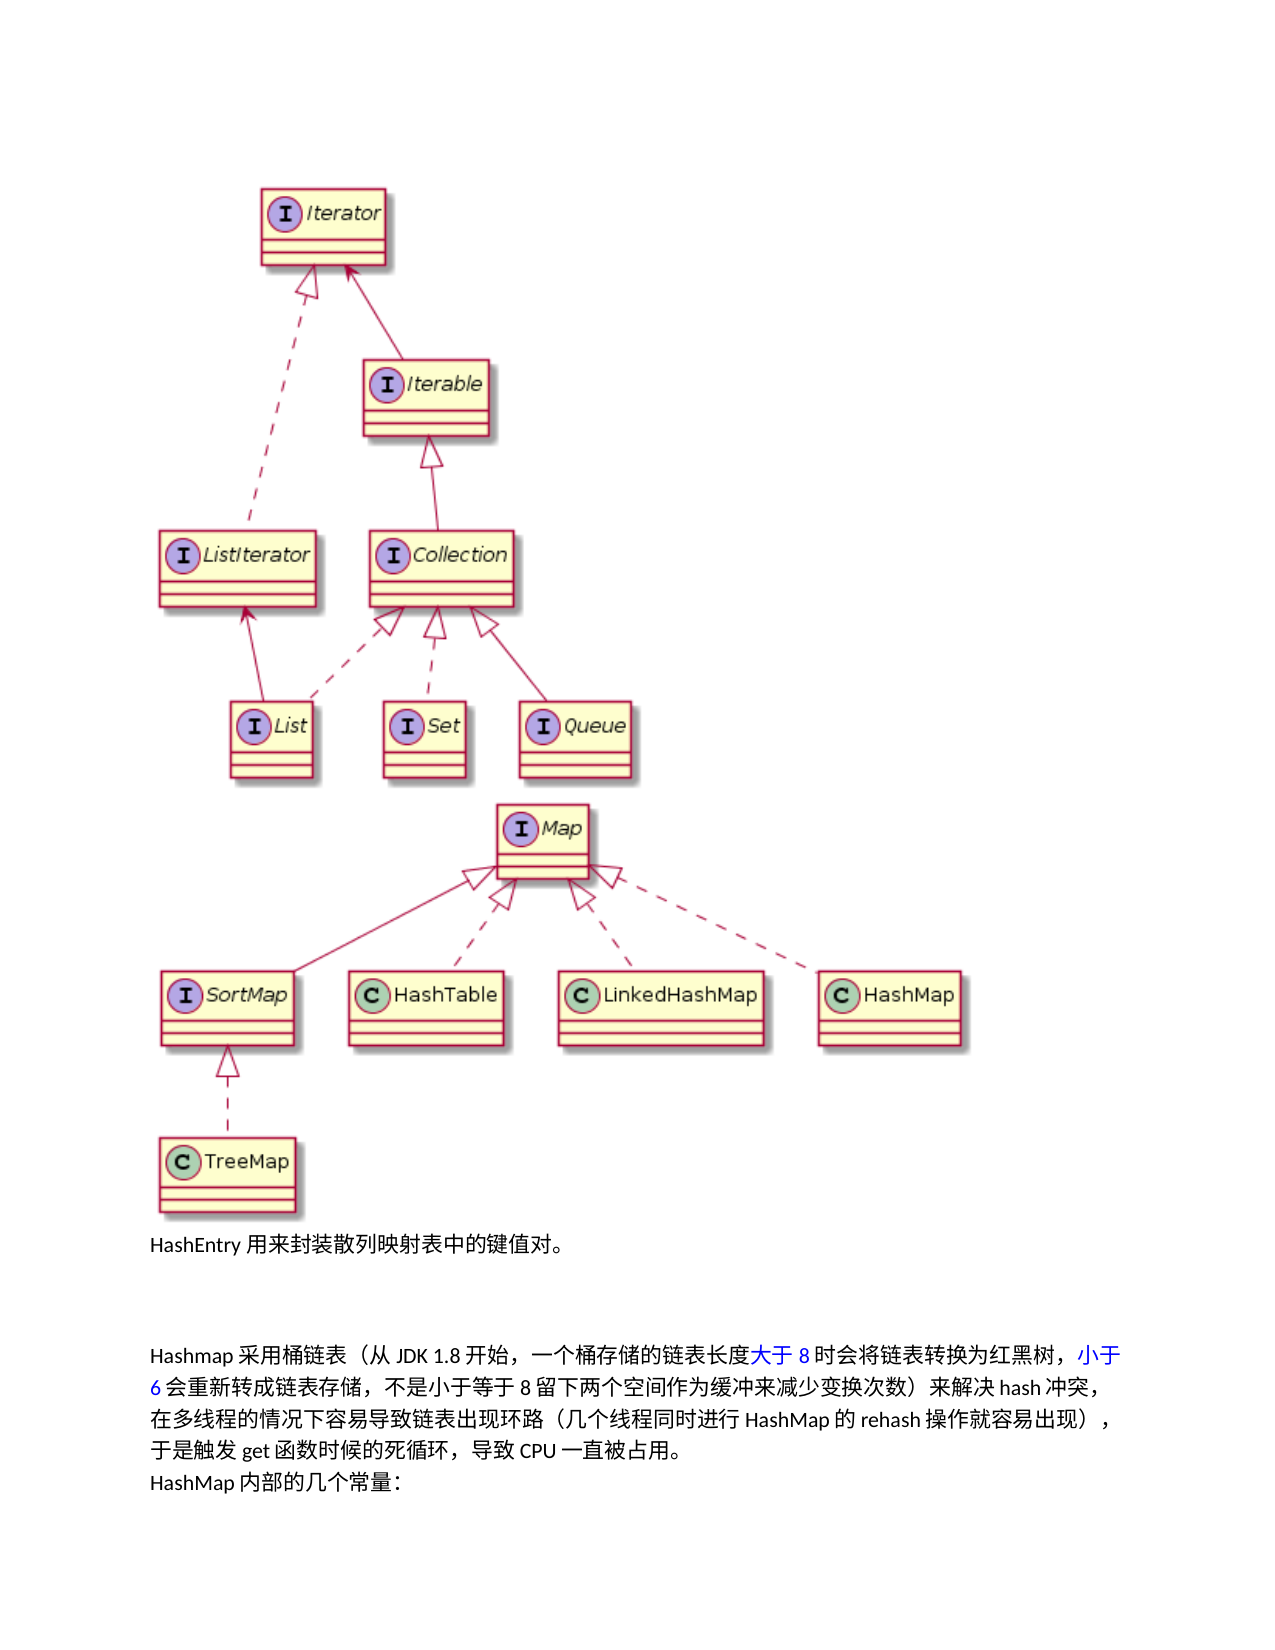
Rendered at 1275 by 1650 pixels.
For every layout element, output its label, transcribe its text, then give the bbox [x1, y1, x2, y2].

text HashEntry 用来封装散列映射表中的键值对。 [150, 1227, 1125, 1258]
text HashMap内部的几个常量： [150, 1465, 1125, 1497]
picture [150, 176, 976, 1227]
text Hashmap采用桶链表（从 JDK 1.8 开始，一个桶存储的链表长度大于 8 时会将链表转换为红黑树，小于6会重新转成链表存储，不是小于等于8留下两个空间作为缓冲来减少变换次数）来解决hash冲突，在多线程的情况下容易导致链表出现环路（几个线程同时进行HashMap的rehash操作就容易出现），于是触发get函数时候的死循环，导致CPU一直被占用。 [150, 1338, 1125, 1465]
